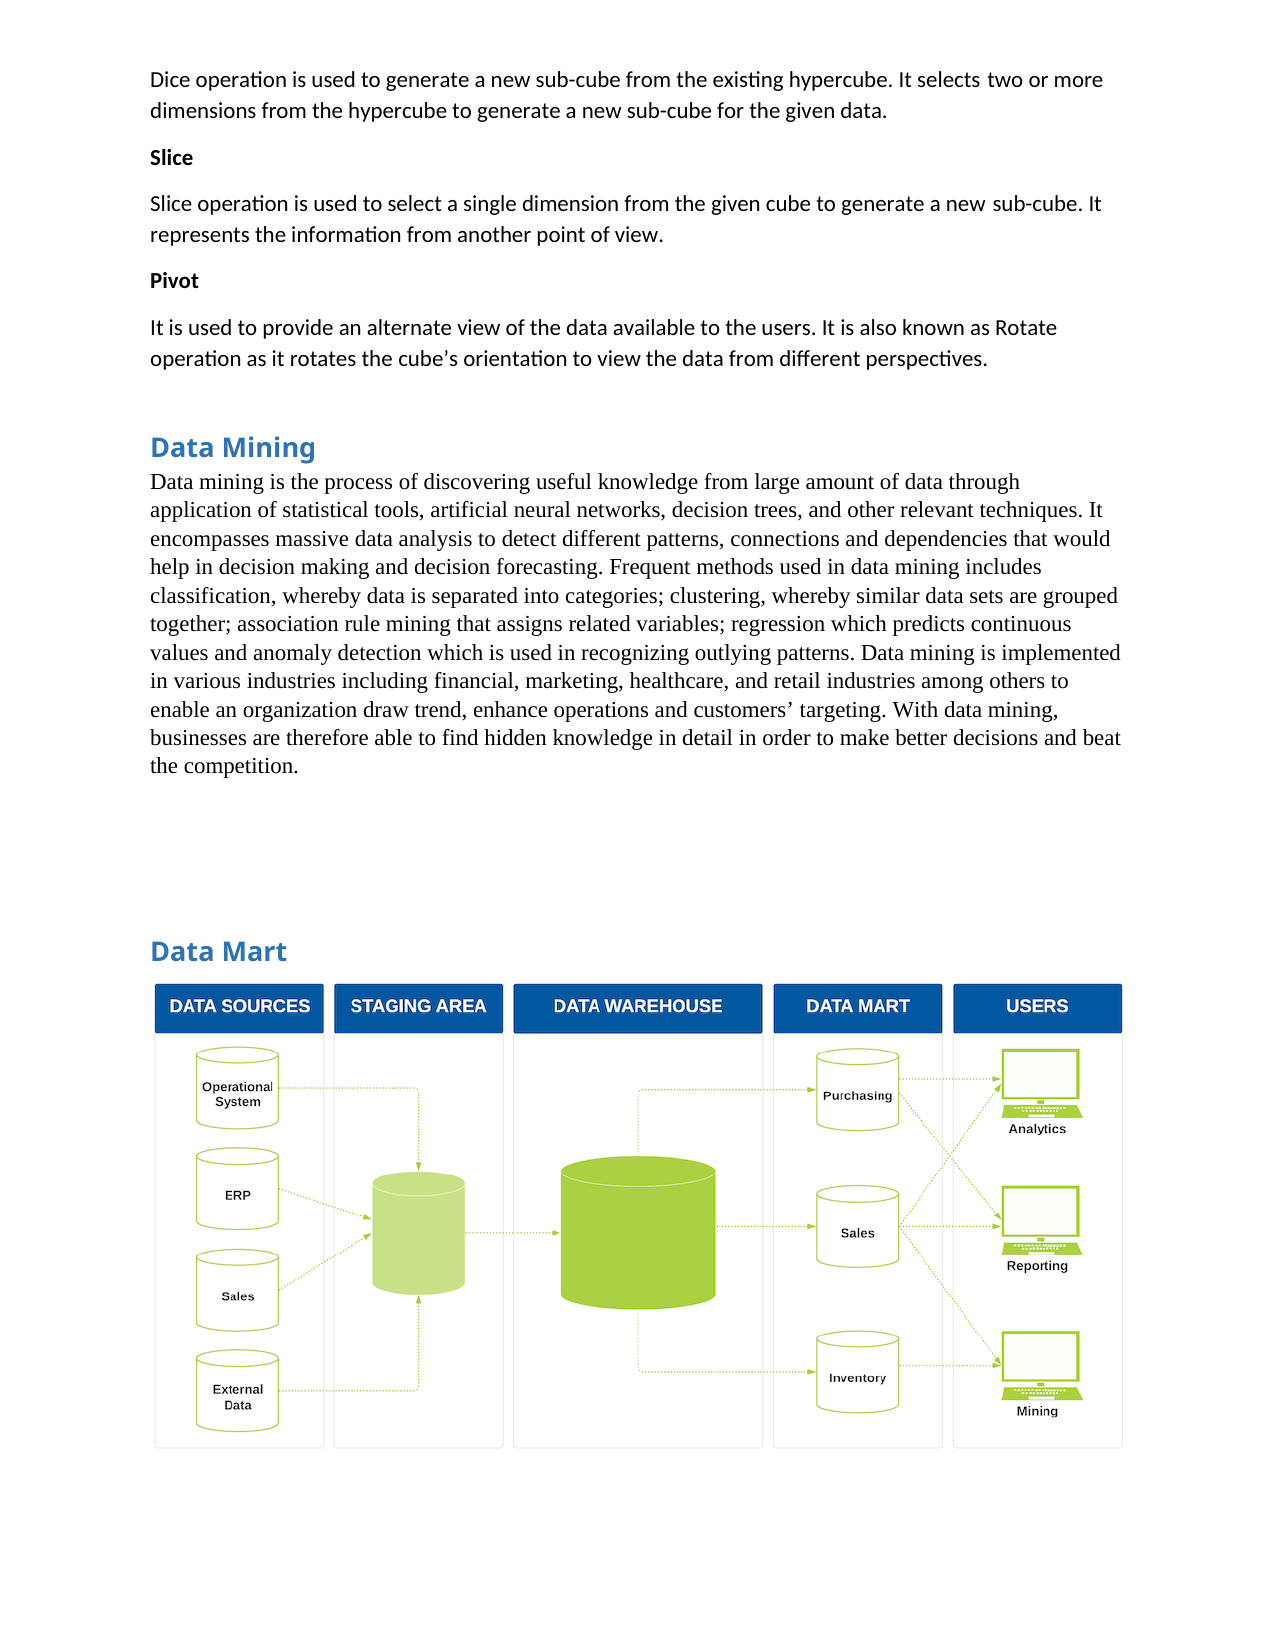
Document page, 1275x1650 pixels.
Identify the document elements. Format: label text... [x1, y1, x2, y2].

subtitle Data Mining [150, 428, 1125, 465]
picture [150, 972, 1125, 1457]
text Data mining is the process of discovering useful knowledge from large amount of data through application of statistical tools, artificial neural networks, decision trees, and other relevant techniques. It encompasses massive data analysis to detect different patterns, connections and dependencies that would help in decision making and decision forecasting. Frequent methods used in data mining includes classification, whereby data is separated into categories; clustering, whereby similar data sets are grouped together; association rule mining that assigns related variables; regression which predicts continuous values and anomaly detection which is used in recognizing outlying patterns. Data mining is implemented in various industries including financial, marketing, healthcare, and retail industries among others to enable an organization draw trend, enhance operations and customers’ targeting. With data mining, businesses are therefore able to find hidden knowledge in detail in order to make better decisions and beat the competition. [150, 468, 1125, 779]
text Pivot [150, 267, 1125, 295]
subtitle Data Mart [150, 933, 1125, 970]
text Slice [150, 143, 1125, 171]
text Dice operation is used to generate a new sub-cube from the existing hypercube. It selects two or more dimensions from the hypercube to generate a new sub-cube for the given data. [150, 66, 1125, 124]
text Slice operation is used to select a single dimension from the given cube to generate a new sub-cube. It represents the information from another point of view. [150, 189, 1125, 248]
text It is used to provide an alternate view of the data available to the users. It is also known as Rotate operation as it rotates the cube’s orientation to view the data from different perspectives. [150, 313, 1125, 372]
